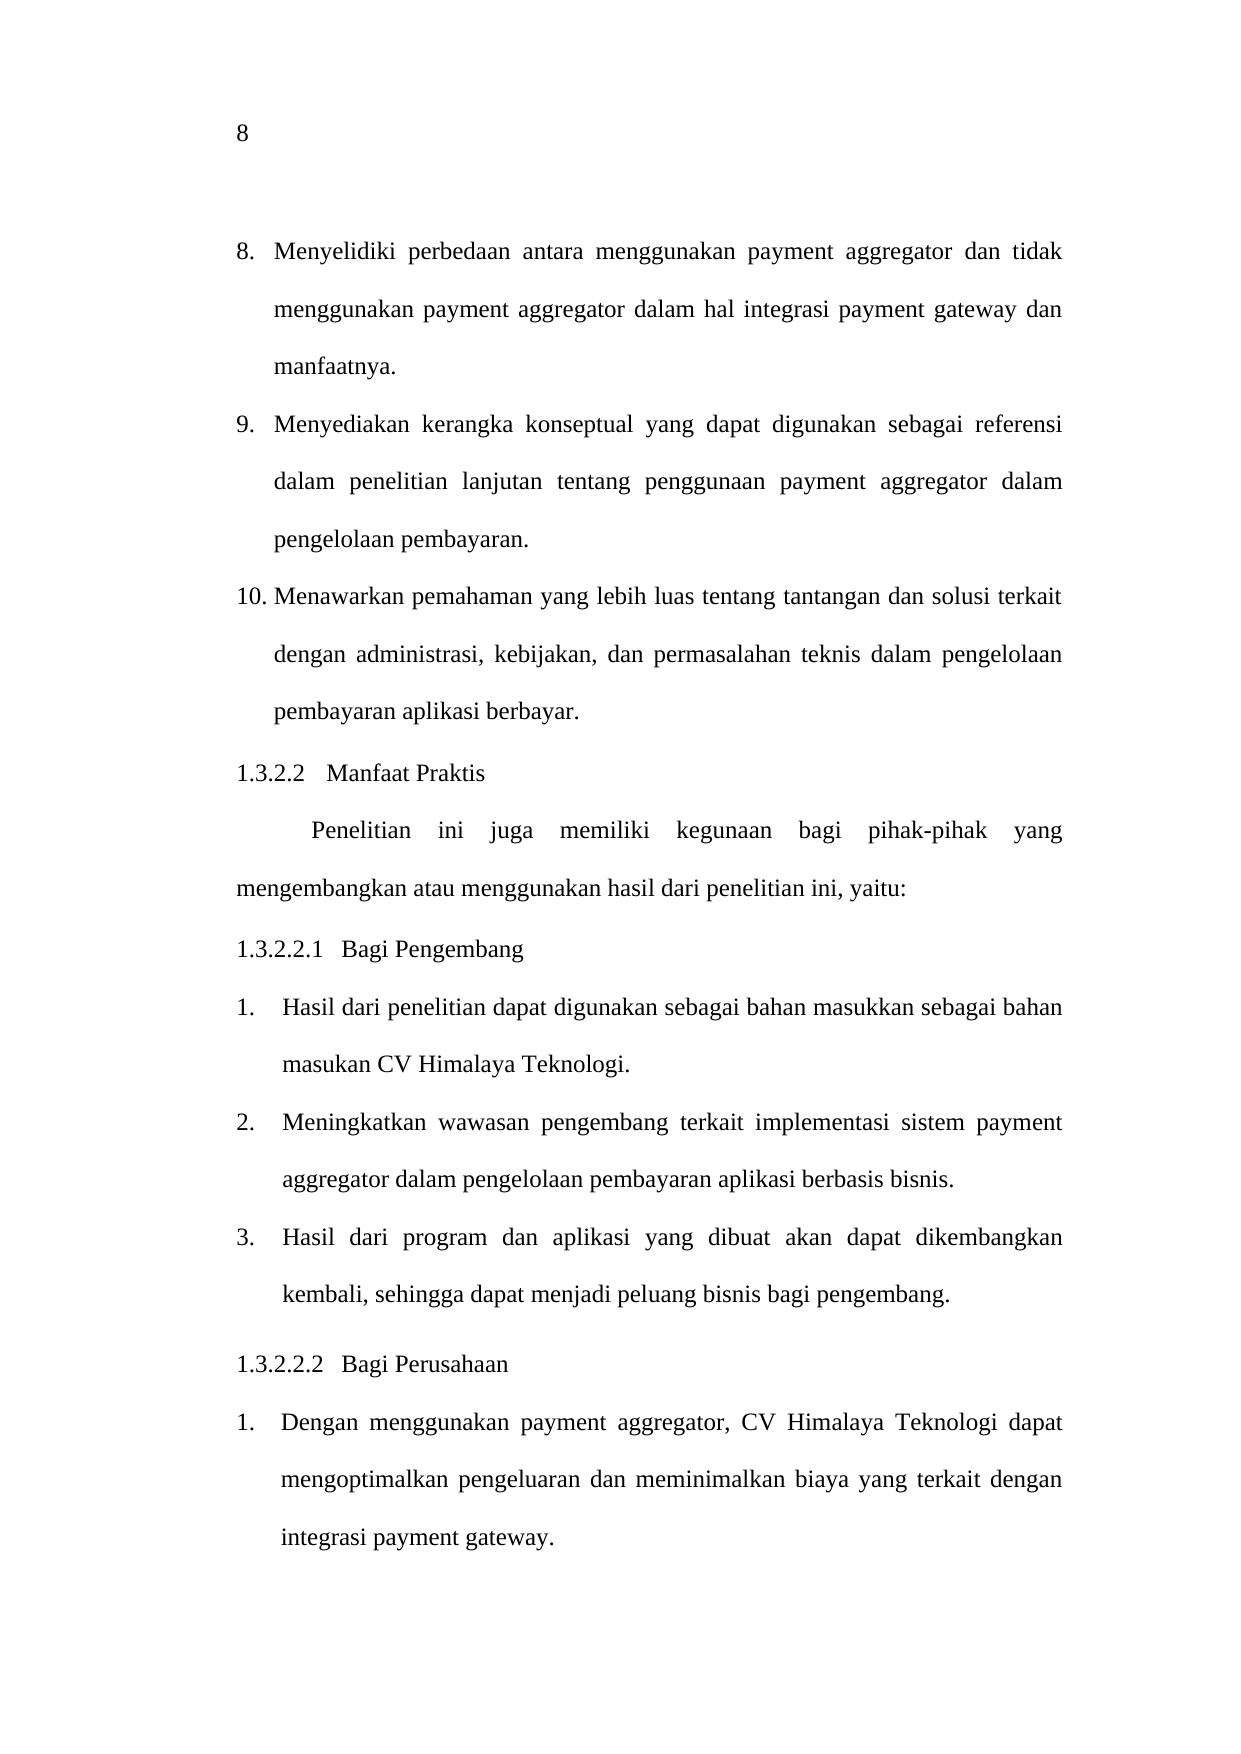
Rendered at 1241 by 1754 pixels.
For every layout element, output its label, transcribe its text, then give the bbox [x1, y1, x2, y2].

list Hasil dari penelitian dapat digunakan sebagai bahan masukkan sebagai bahan masukan CV Himalaya Teknologi. [236, 992, 1063, 1078]
list Meningkatkan wawasan pengembang terkait implementasi sistem payment aggregator dalam pengelolaan pembayaran aplikasi berbasis bisnis. [236, 1107, 1063, 1193]
list Dengan menggunakan payment aggregator, CV Himalaya Teknologi dapat mengoptimalkan pengeluaran dan meminimalkan biaya yang terkait dengan integrasi payment gateway. [236, 1407, 1063, 1551]
subtitle Bagi Pengembang [236, 934, 1063, 963]
subtitle Manfaat Praktis [236, 758, 1063, 787]
list Hasil dari program dan aplikasi yang dibuat akan dapat dikembangkan kembali, sehingga dapat menjadi peluang bisnis bagi pengembang. [236, 1222, 1063, 1308]
subtitle Bagi Perusahaan [236, 1349, 1063, 1378]
list Menyediakan kerangka konseptual yang dapat digunakan sebagai referensi dalam penelitian lanjutan tentang penggunaan payment aggregator dalam pengelolaan pembayaran. [236, 409, 1063, 552]
text Penelitian ini juga memiliki kegunaan bagi pihak-pihak yang mengembangkan atau menggunakan hasil dari penelitian ini, yaitu: [236, 815, 1063, 902]
list Menyelidiki perbedaan antara menggunakan payment aggregator dan tidak menggunakan payment aggregator dalam hal integrasi payment gateway dan manfaatnya. [236, 236, 1063, 380]
list Menawarkan pemahaman yang lebih luas tentang tantangan dan solusi terkait dengan administrasi, kebijakan, dan permasalahan teknis dalam pengelolaan pembayaran aplikasi berbayar. [236, 581, 1063, 725]
